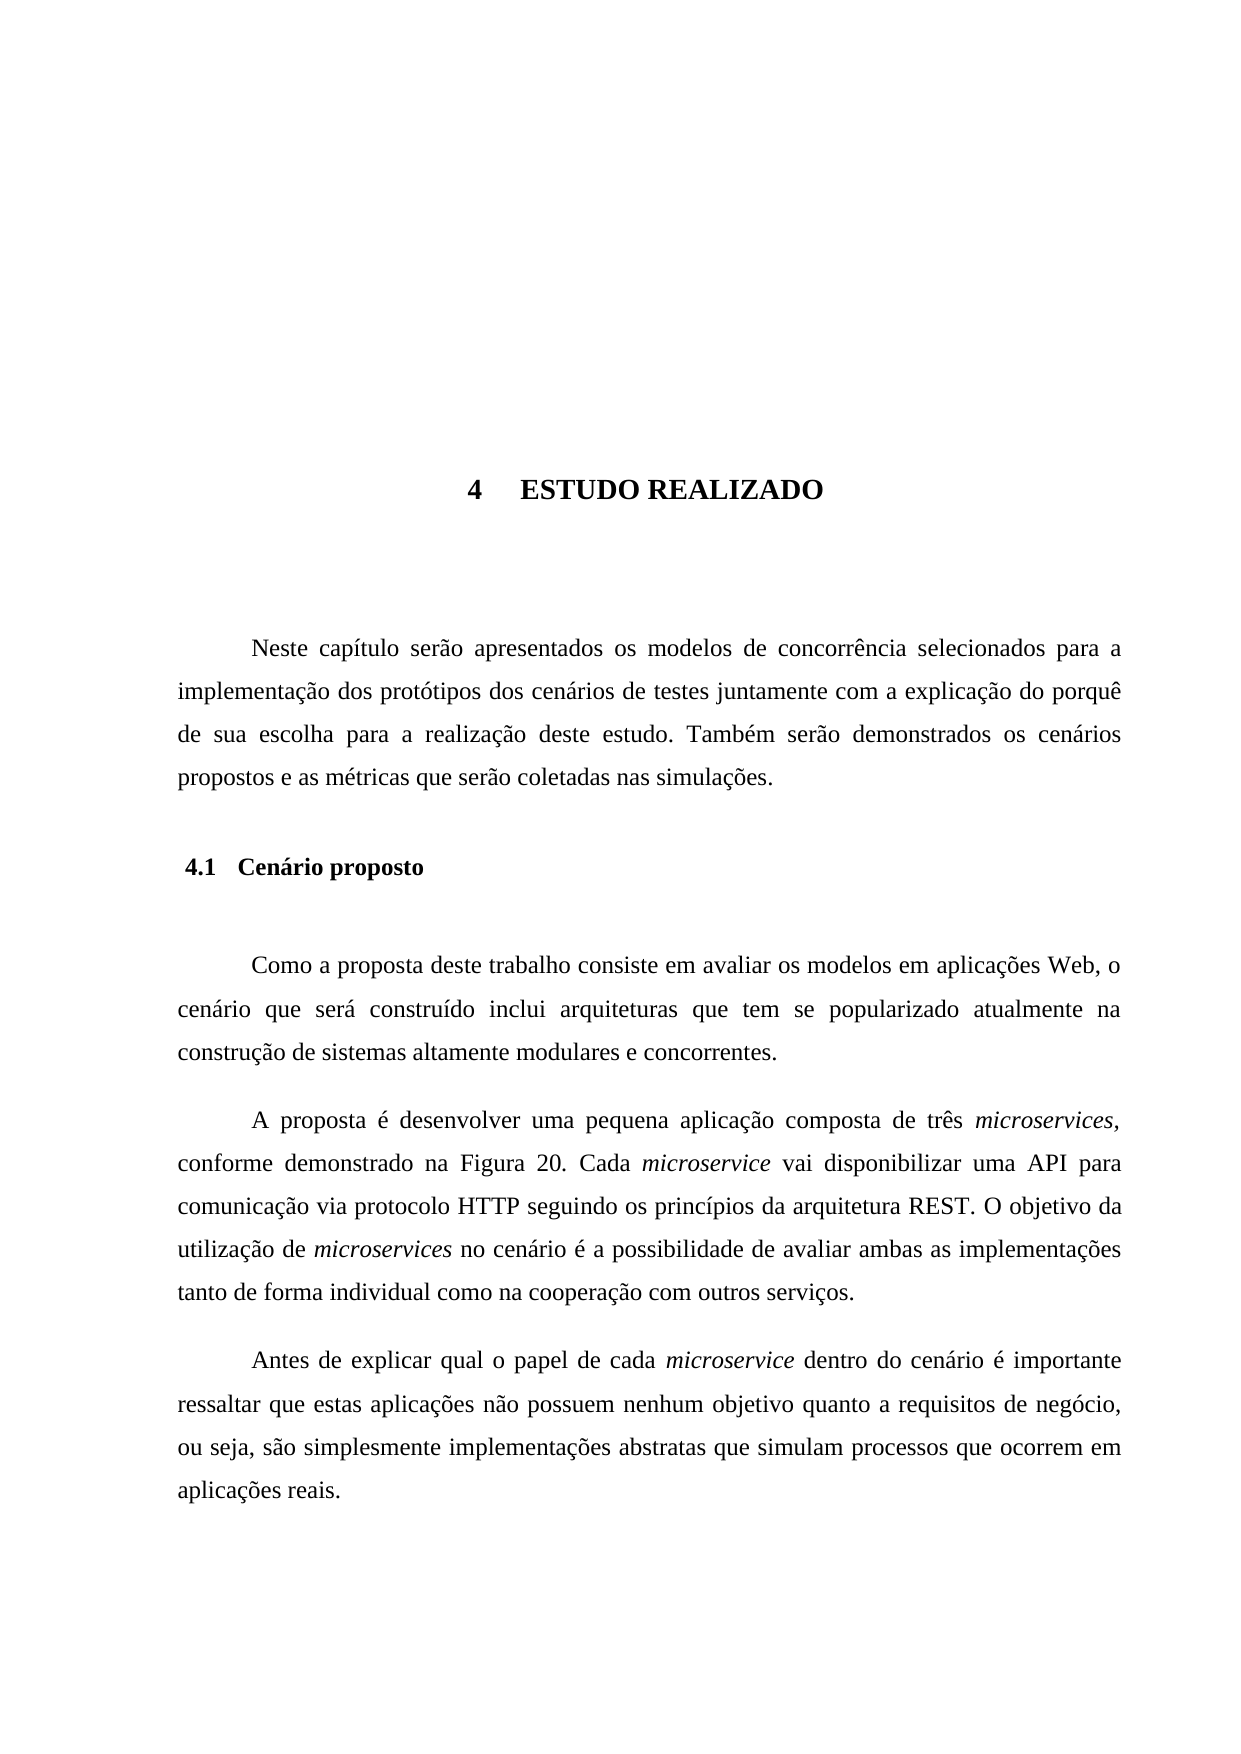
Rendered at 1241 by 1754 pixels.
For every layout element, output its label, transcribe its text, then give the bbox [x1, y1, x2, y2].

text Neste capítulo serão apresentados os modelos de concorrência selecionados para a implementação dos protótipos dos cenários de testes juntamente com a explicação do porquê de sua escolha para a realização deste estudo. Também serão demonstrados os cenários propostos e as métricas que serão coletadas nas simulações. [177, 633, 1122, 791]
text Como a proposta deste trabalho consiste em avaliar os modelos em aplicações Web, o cenário que será construído inclui arquiteturas que tem se popularizado atualmente na construção de sistemas altamente modulares e concorrentes. [177, 951, 1122, 1066]
text Antes de explicar qual o papel de cada microservice dentro do cenário é importante ressaltar que estas aplicações não possuem nenhum objetivo quanto a requisitos de negócio, ou seja, são simplesmente implementações abstratas que simulam processos que ocorrem em aplicações reais. [177, 1346, 1122, 1504]
text A proposta é desenvolver uma pequena aplicação composta de três microservices, conforme demonstrado na Figura 20. Cada microservice vai disponibilizar uma API para comunicação via protocolo HTTP seguindo os princípios da arquitetura REST. O objetivo da utilização de microservices no cenário é a possibilidade de avaliar ambas as implementações tanto de forma individual como na cooperação com outros serviços. [177, 1105, 1122, 1306]
text Cenário proposto [185, 852, 1122, 881]
text ESTUDO REALIZADO [169, 472, 1122, 506]
